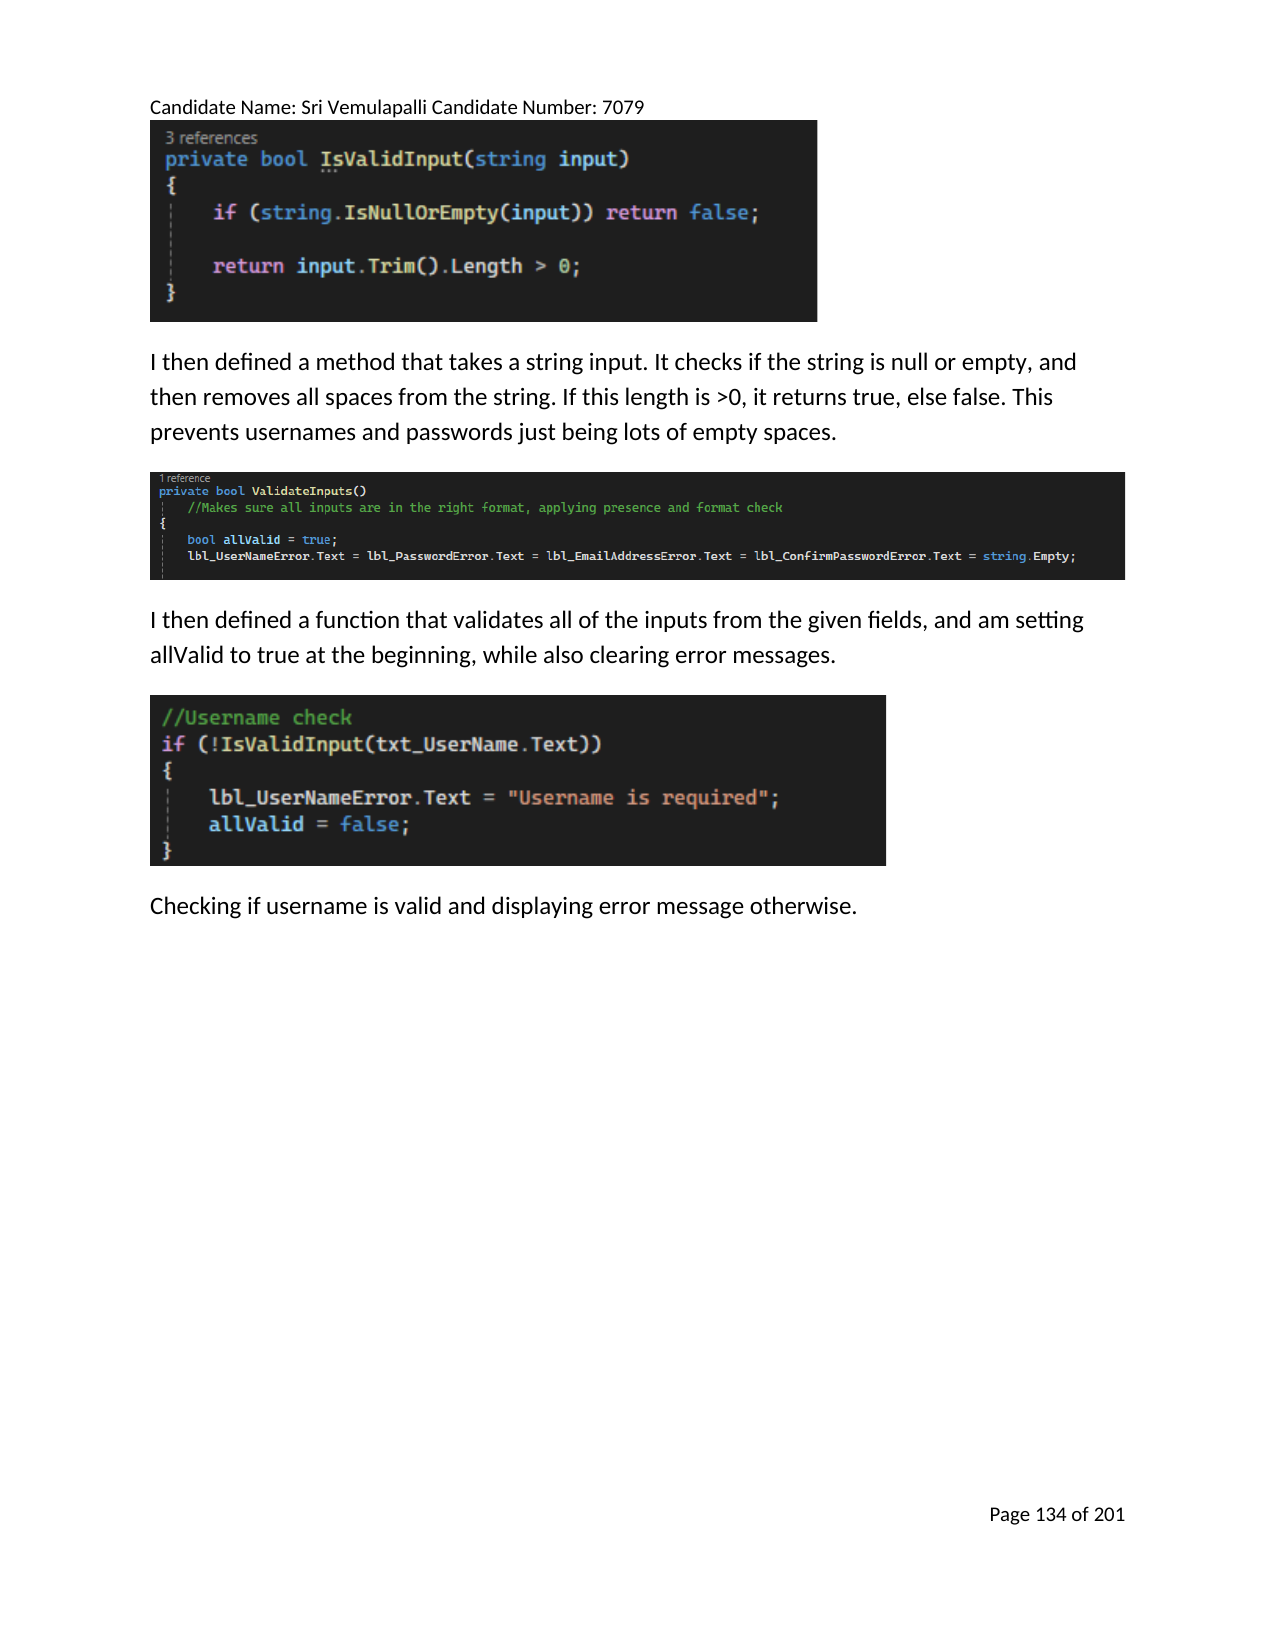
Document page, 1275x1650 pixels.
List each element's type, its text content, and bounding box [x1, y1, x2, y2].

text I then defined a method that takes a string input. It checks if the string is null or empty, and then removes all spaces from the string. If this length is >0, it returns true, else false. This prevents usernames and passwords just being lots of empty spaces. [150, 346, 1125, 447]
picture [150, 120, 818, 322]
picture [150, 695, 887, 866]
text I then defined a function that validates all of the inputs from the given fields, and am setting allValid to true at the beginning, while also clearing error messages. [150, 605, 1125, 670]
text Checking if username is valid and displaying error message otherwise. [150, 890, 1125, 921]
picture [150, 472, 1125, 580]
